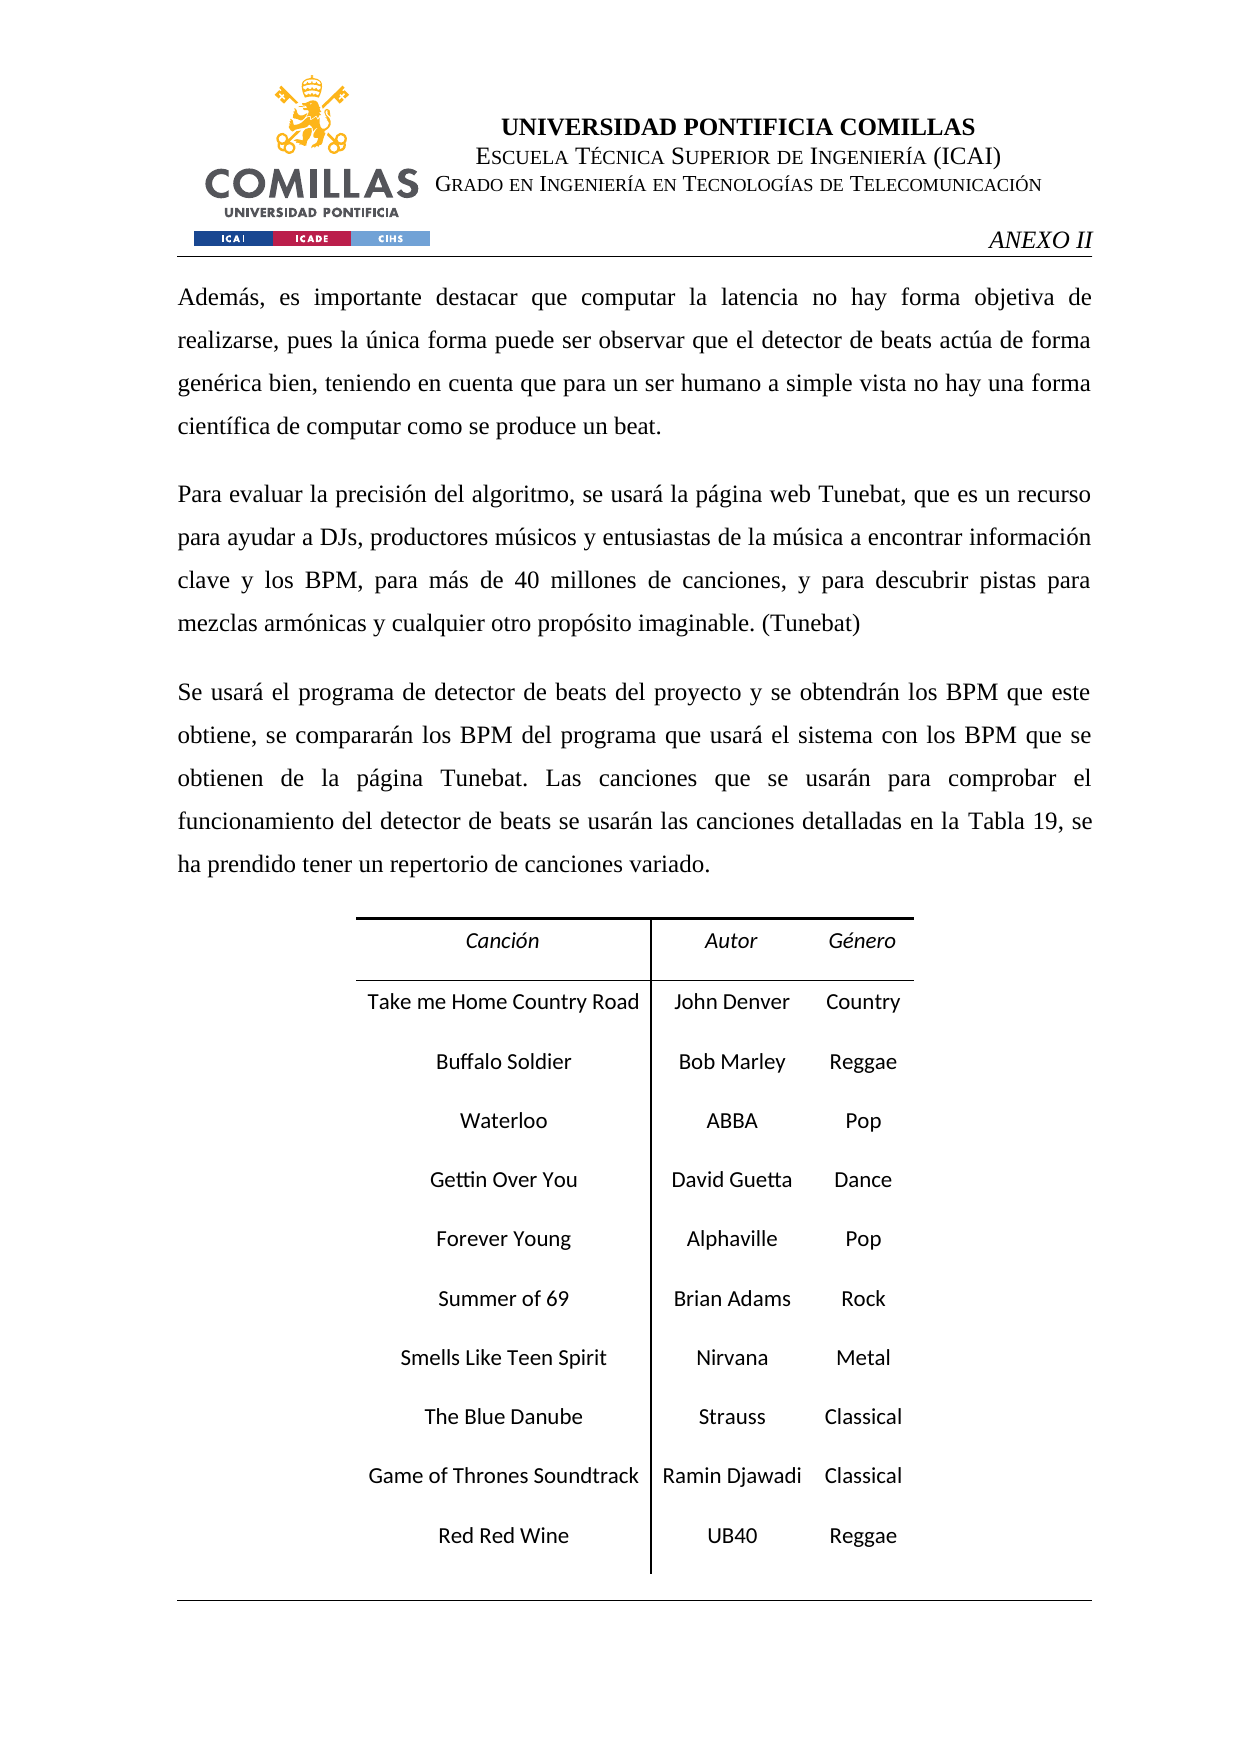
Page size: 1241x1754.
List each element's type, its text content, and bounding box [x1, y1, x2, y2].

table_cell Ramin Djawadi [652, 1455, 813, 1515]
table_cell Nirvana [652, 1337, 813, 1396]
table_cell Metal [813, 1337, 913, 1396]
table_cell Classical [813, 1396, 913, 1455]
table_cell Forever Young [356, 1218, 650, 1278]
table_cell Reggae [813, 1515, 913, 1574]
table_cell Smells Like Teen Spirit [356, 1337, 650, 1396]
table_cell Summer of 69 [356, 1278, 650, 1337]
table_cell Brian Adams [652, 1278, 813, 1337]
table_cell Reggae [813, 1041, 913, 1100]
table_header Género [813, 920, 913, 980]
table_header Autor [652, 920, 813, 980]
table_cell The Blue Danube [356, 1396, 650, 1455]
table_header Canción [356, 920, 650, 980]
table_cell Waterloo [356, 1100, 650, 1159]
table_cell Take me Home Country Road [356, 981, 650, 1041]
table_cell Red Red Wine [356, 1515, 650, 1574]
table_cell Strauss [652, 1396, 813, 1455]
table_cell Rock [813, 1278, 913, 1337]
table_cell Game of Thrones Soundtrack [356, 1455, 650, 1515]
table_cell David Guetta [652, 1159, 813, 1218]
table_cell UB40 [652, 1515, 813, 1574]
table_cell Buffalo Soldier [356, 1041, 650, 1100]
table_cell John Denver [652, 981, 813, 1041]
table_cell Gettin Over You [356, 1159, 650, 1218]
table_cell Pop [813, 1100, 913, 1159]
table_cell Alphaville [652, 1218, 813, 1278]
text Además, es importante destacar que computar la latencia no hay forma objetiva de realizarse, pues la única forma puede ser observar que el detector de beats actúa de forma genérica bien, teniendo en cuenta que para un ser humano a simple vista no hay una forma científica de computar como se produce un beat. [177, 282, 1092, 440]
text Se usará el programa de detector de beats del proyecto y se obtendrán los BPM que este obtiene, se compararán los BPM del programa que usará el sistema con los BPM que se obtienen de la página Tunebat. Las canciones que se usarán para comprobar el funcionamiento del detector de beats se usarán las canciones detalladas en la Tabla 19, se ha prendido tener un repertorio de canciones variado. [177, 677, 1092, 878]
table_cell Dance [813, 1159, 913, 1218]
table_cell ABBA [652, 1100, 813, 1159]
text Para evaluar la precisión del algoritmo, se usará la página web Tunebat, que es un recurso para ayudar a DJs, productores músicos y entusiastas de la música a encontrar información clave y los BPM, para más de 40 millones de canciones, y para descubrir pistas para mezclas armónicas y cualquier otro propósito imaginable. [177, 479, 1092, 637]
table_cell Classical [813, 1455, 913, 1515]
table_cell Pop [813, 1218, 913, 1278]
table_cell Country [813, 981, 913, 1041]
table_cell Bob Marley [652, 1041, 813, 1100]
